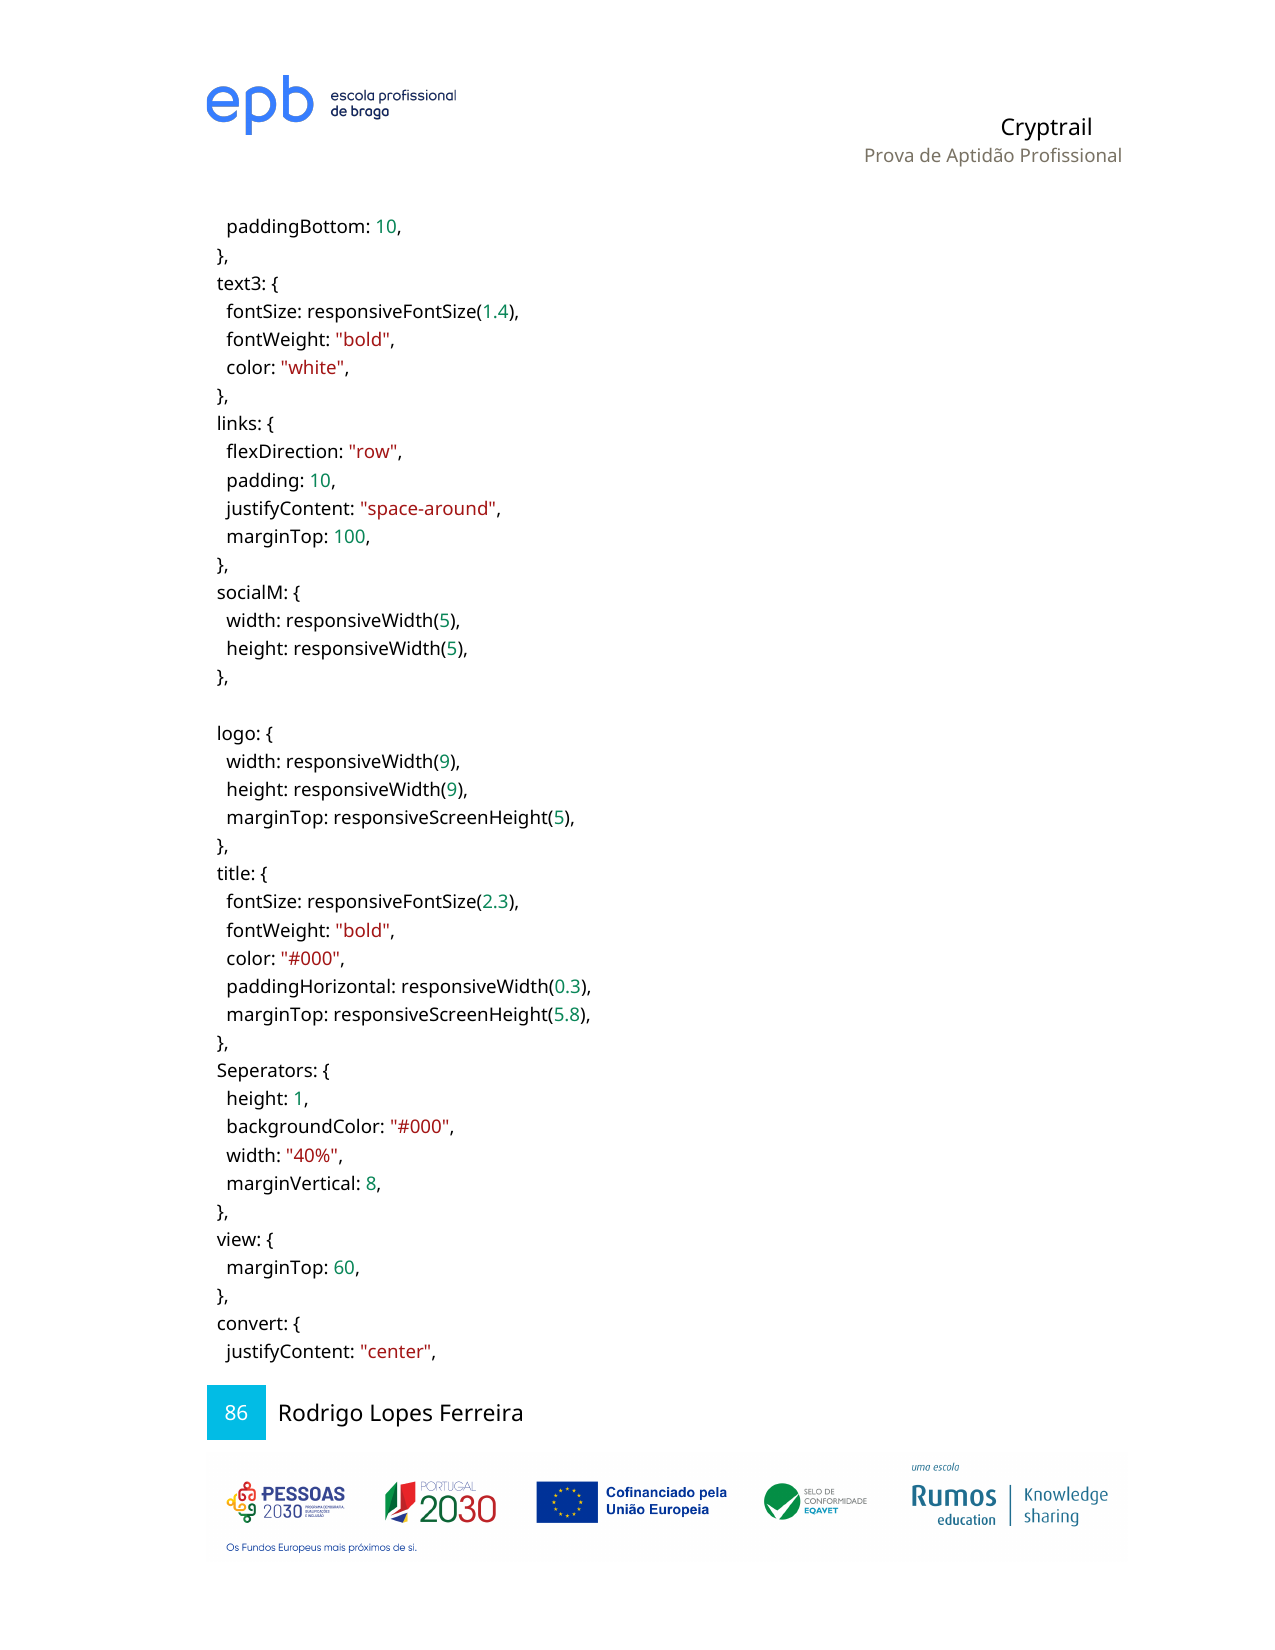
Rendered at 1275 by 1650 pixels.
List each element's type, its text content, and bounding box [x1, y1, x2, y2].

text padding: 10, [207, 464, 1122, 492]
text }, [207, 830, 1122, 858]
text height: responsiveWidth(9), [207, 774, 1122, 802]
text fontSize: responsiveFontSize(1.4), [207, 296, 1122, 324]
text justifyContent: "center", [207, 1336, 1122, 1364]
text color: "white", [207, 352, 1122, 380]
text marginTop: 100, [207, 521, 1122, 549]
text height: 1, [207, 1083, 1122, 1111]
text marginTop: responsiveScreenHeight(5), [207, 802, 1122, 830]
text width: responsiveWidth(9), [207, 746, 1122, 774]
text links: { [207, 408, 1122, 436]
text justifyContent: "space-around", [207, 492, 1122, 521]
picture [206, 75, 456, 135]
text flexDirection: "row", [207, 436, 1122, 464]
text Seperators: { [207, 1055, 1122, 1083]
text fontWeight: "bold", [207, 914, 1122, 942]
text }, [207, 1280, 1122, 1308]
text paddingBottom: 10, [207, 211, 1122, 239]
text backgroundColor: "#000", [207, 1111, 1122, 1139]
text socialM: { [207, 577, 1122, 605]
text }, [207, 1027, 1122, 1055]
picture [206, 1452, 1128, 1562]
text }, [207, 380, 1122, 408]
text }, [207, 661, 1122, 689]
text paddingHorizontal: responsiveWidth(0.3), [207, 971, 1122, 999]
text width: "40%", [207, 1139, 1122, 1167]
text text3: { [207, 267, 1122, 296]
text title: { [207, 858, 1122, 886]
text }, [207, 1196, 1122, 1224]
text view: { [207, 1224, 1122, 1252]
text height: responsiveWidth(5), [207, 633, 1122, 661]
text width: responsiveWidth(5), [207, 605, 1122, 633]
text fontSize: responsiveFontSize(2.3), [207, 886, 1122, 914]
text fontWeight: "bold", [207, 324, 1122, 352]
text marginVertical: 8, [207, 1167, 1122, 1196]
text marginTop: responsiveScreenHeight(5.8), [207, 999, 1122, 1027]
text marginTop: 60, [207, 1252, 1122, 1280]
text color: "#000", [207, 942, 1122, 971]
text }, [207, 239, 1122, 267]
text convert: { [207, 1308, 1122, 1336]
text logo: { [207, 717, 1122, 746]
text }, [207, 549, 1122, 577]
